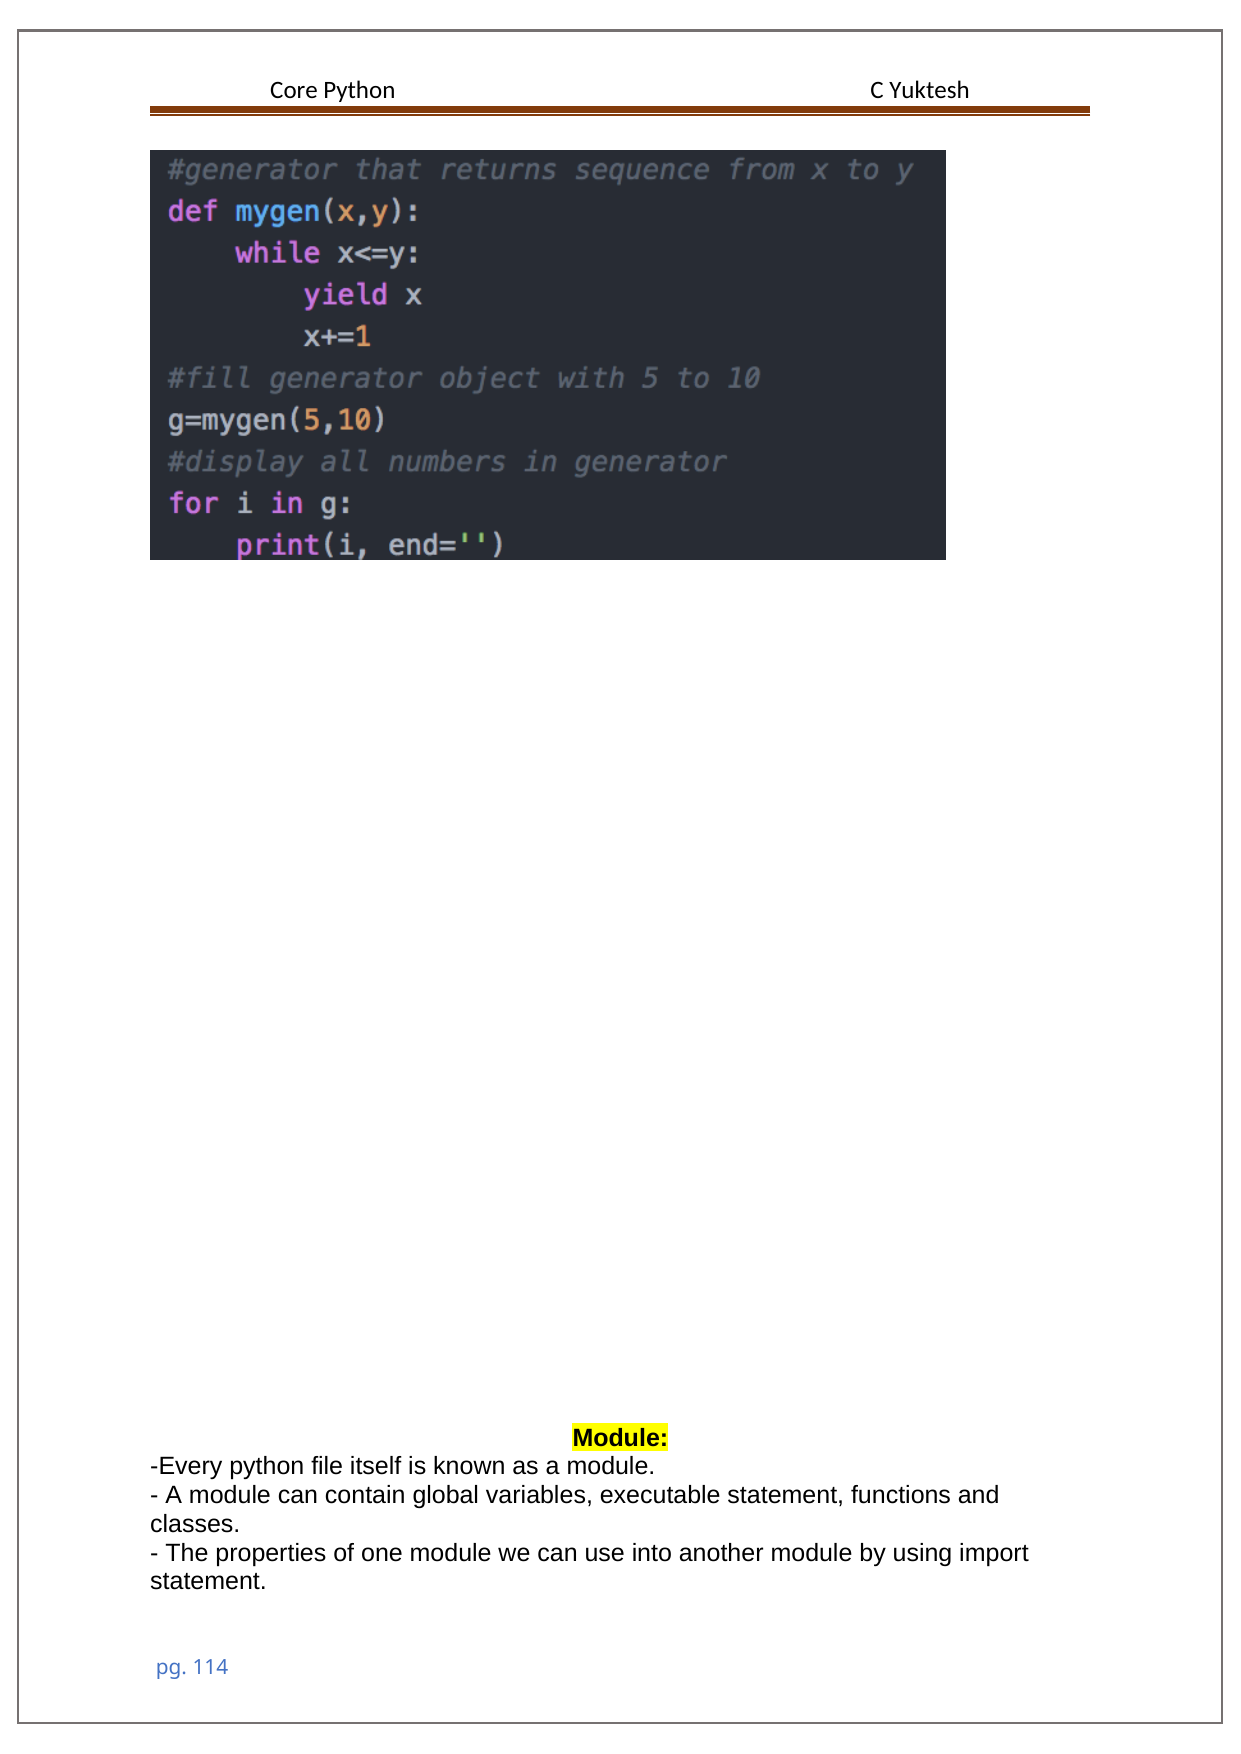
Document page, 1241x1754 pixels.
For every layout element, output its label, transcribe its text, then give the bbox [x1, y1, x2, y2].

text - A module can contain global variables, executable statement, functions and classes. [150, 1480, 1090, 1537]
text - The properties of one module we can use into another module by using import statement. [150, 1537, 1090, 1595]
picture [150, 150, 946, 560]
text Module: [150, 1422, 1090, 1451]
text -Every python file itself is known as a module. [150, 1451, 1090, 1480]
